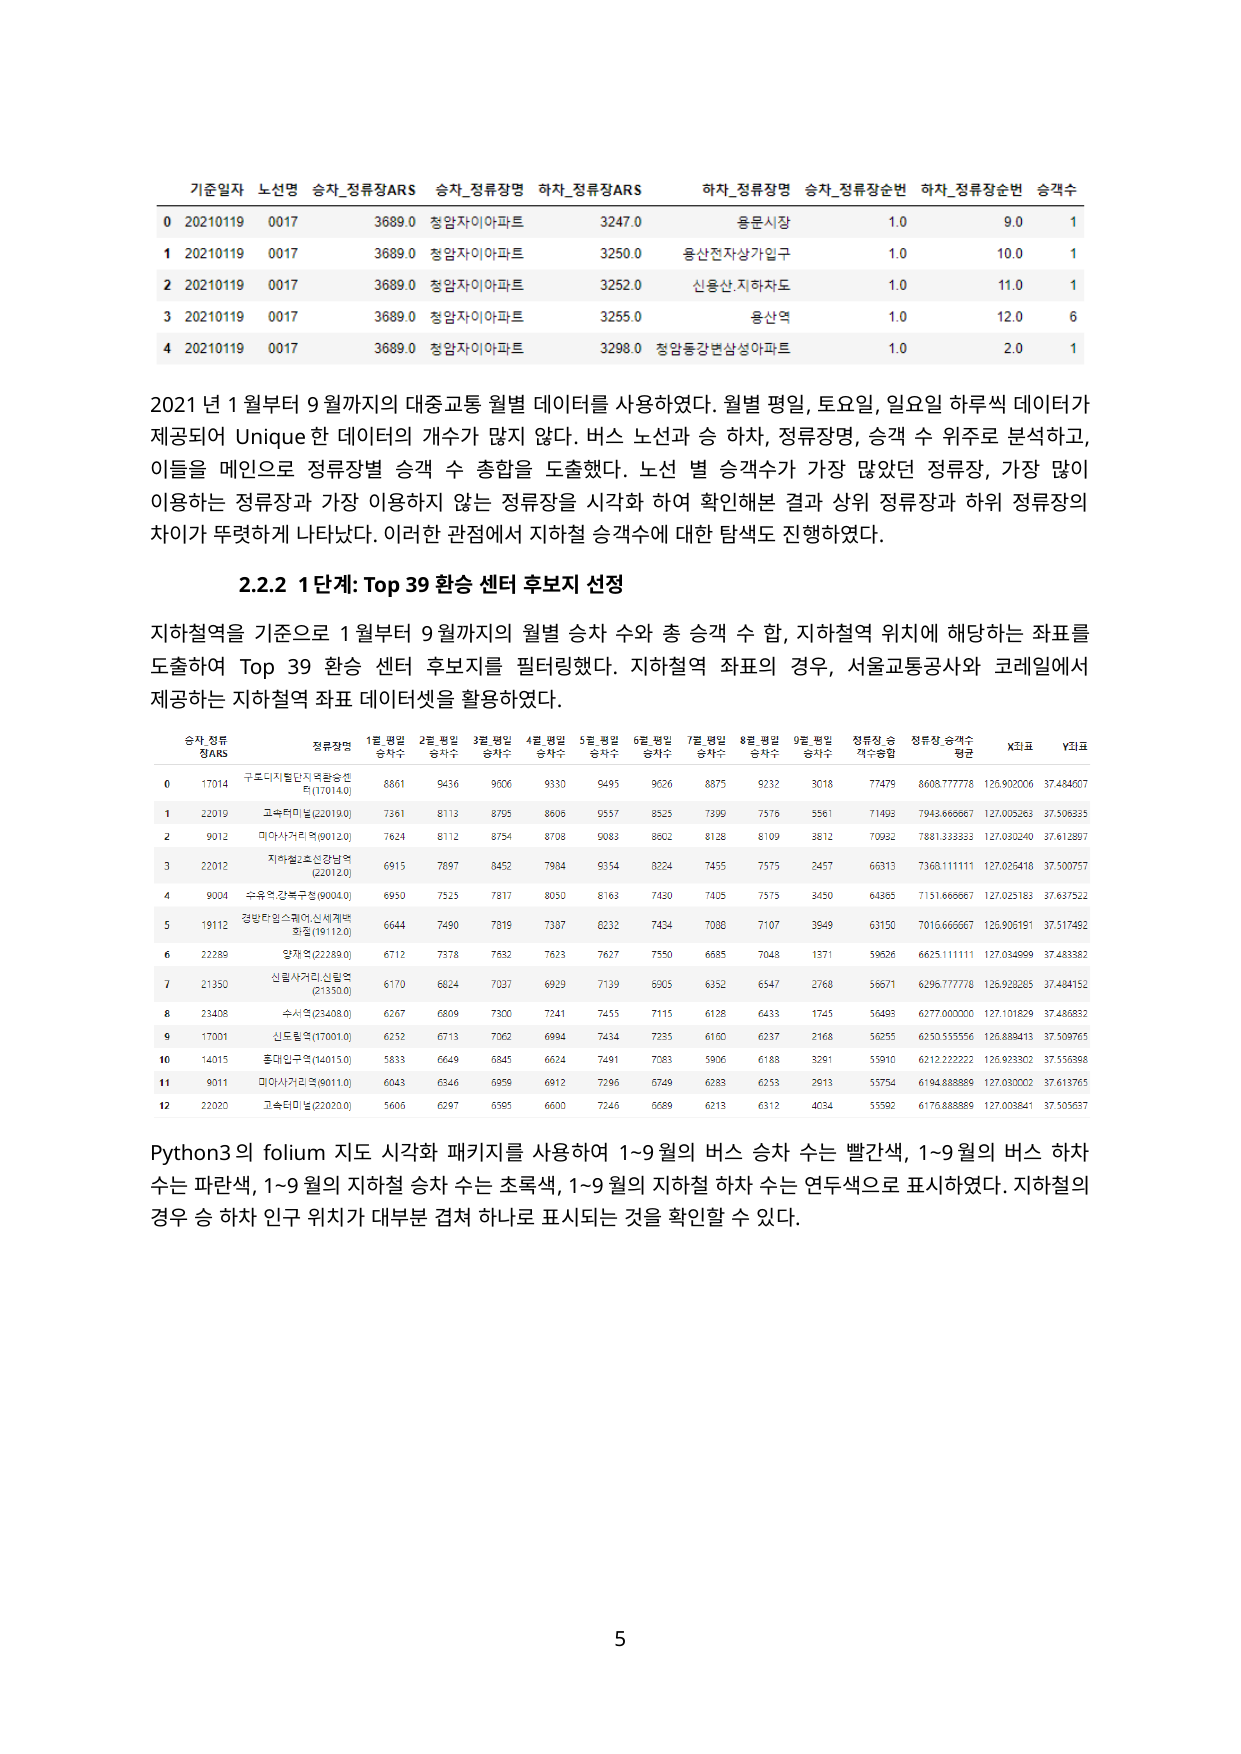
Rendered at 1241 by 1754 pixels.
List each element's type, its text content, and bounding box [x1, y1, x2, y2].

text 지하철역을 기준으로 1월부터 9월까지의 월별 승차 수와 총 승객 수 합, 지하철역 위치에 해당하는 좌표를 도출하여 Top 39 환승 센터 후보지를 필터링했다. 지하철역 좌표의 경우, 서울교통공사와 코레일에서 제공하는 지하철역 좌표 데이터셋을 활용하였다. [150, 617, 1090, 713]
text Python3의 folium 지도 시각화 패키지를 사용하여 1~9월의 버스 승차 수는 빨간색, 1~9월의 버스 하차 수는 파란색, 1~9월의 지하철 승차 수는 초록색, 1~9월의 지하철 하차 수는 연두색으로 표시하였다. 지하철의 경우 승 하차 인구 위치가 대부분 겹쳐 하나로 표시되는 것을 확인할 수 있다. [150, 1136, 1090, 1232]
list 1단계: Top 39 환승 센터 후보지 선정 [239, 568, 1090, 598]
text 2021년 1월부터 9월까지의 대중교통 월별 데이터를 사용하였다. 월별 평일, 토요일, 일요일 하루씩 데이터가 제공되어 Unique한 데이터의 개수가 많지 않다. 버스 노선과 승 하차, 정류장명, 승객 수 위주로 분석하고, 이들을 메인으로 정류장별 승객 수 총합을 도출했다. 노선 별 승객수가 가장 많았던 정류장, 가장 많이 이용하는 정류장과 가장 이용하지 않는 정류장을 시각화 하여 확인해본 결과 상위 정류장과 하위 정류장의 차이가 뚜렷하게 나타났다. 이러한 관점에서 지하철 승객수에 대한 탐색도 진행하였다. [150, 388, 1090, 549]
picture [150, 732, 1091, 1118]
picture [150, 177, 1091, 369]
